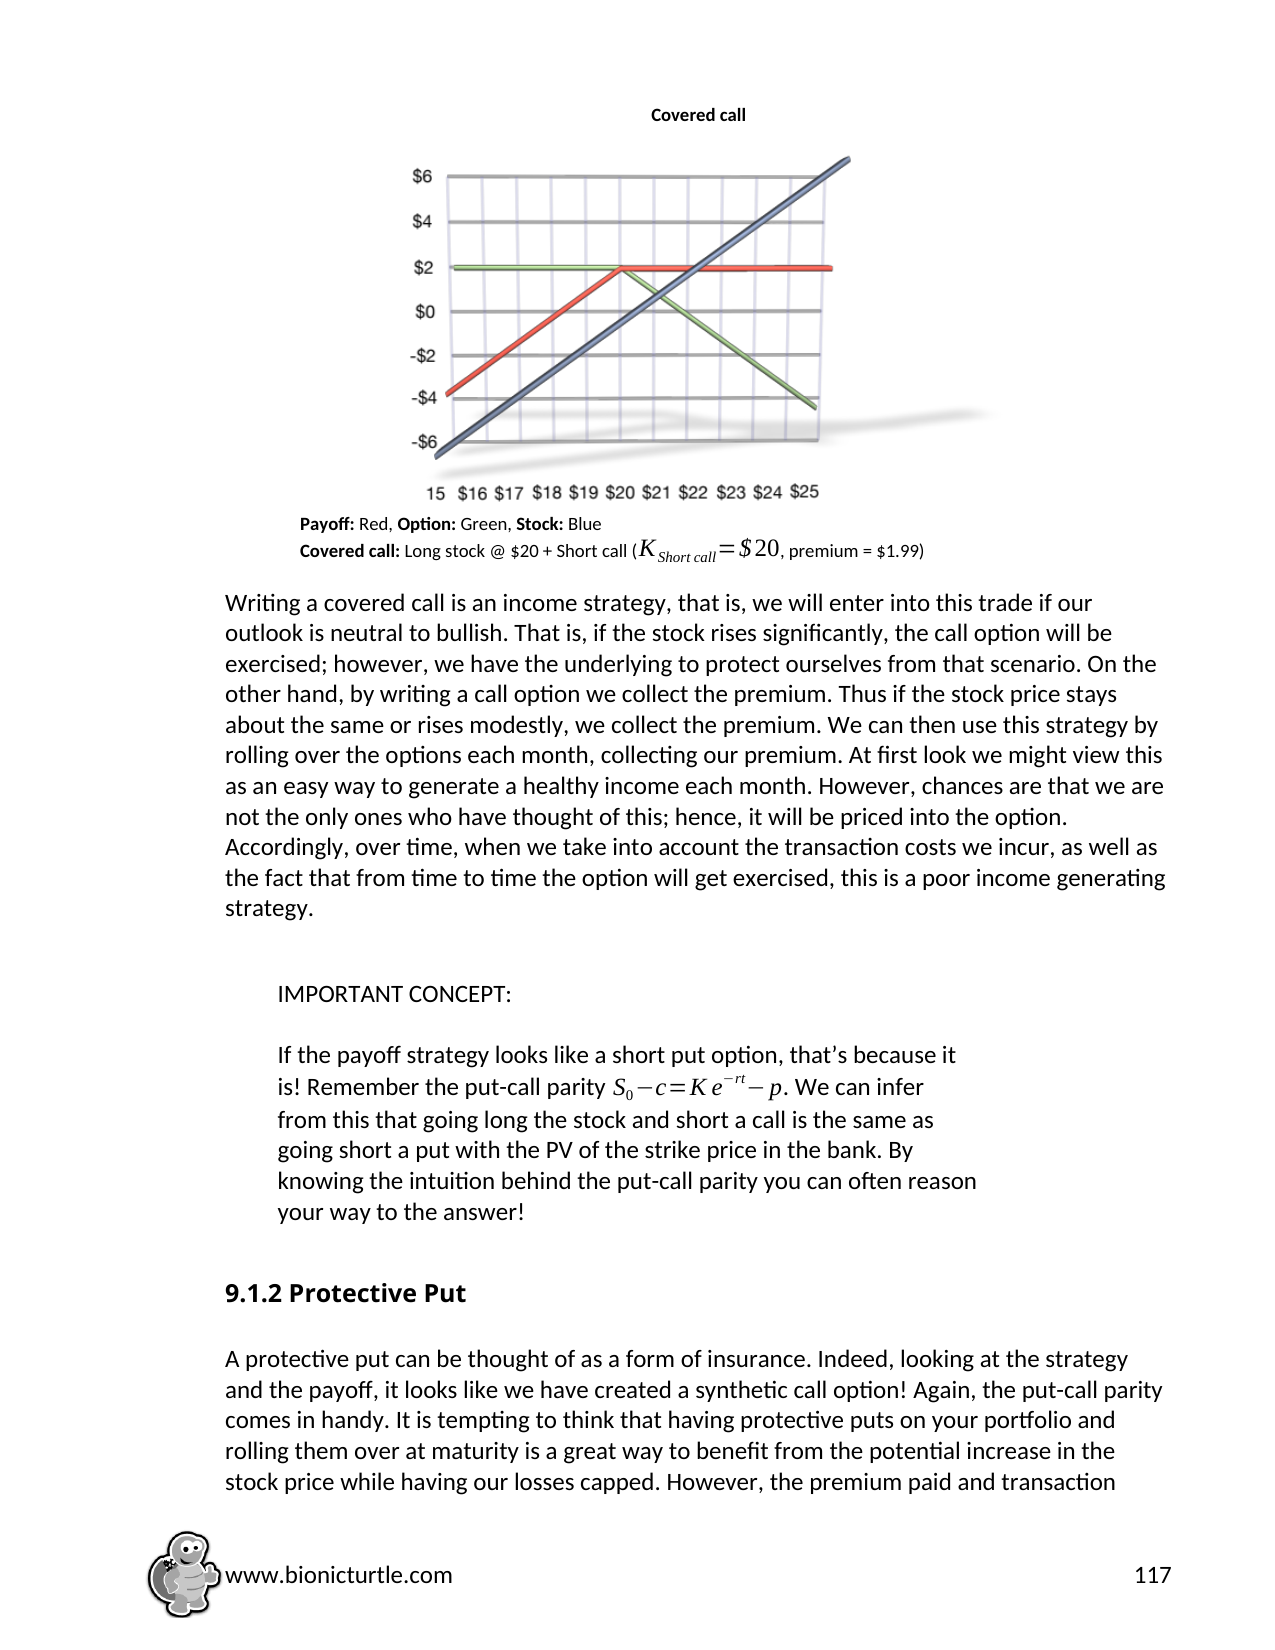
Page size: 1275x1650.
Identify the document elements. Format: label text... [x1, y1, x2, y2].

text Payoff: Red, Option: Green, Stock: Blue Covered call: Long stock @ $20 + Short call (, premium = $1.99) [300, 512, 1172, 566]
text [225, 1344, 1172, 1496]
text Writing a covered call is an income strategy, that is, we will enter into this trade if our outlook is neutral to bullish. That is, if the stock rises significantly, the call option will be exercised; however, we have the underlying to protect ourselves from that scenario. On the other hand, by writing a call option we collect the premium. Thus if the stock price stays about the same or rises modestly, we collect the premium. We can then use this strategy by rolling over the options each month, collecting our premium. At first look we might view this as an easy way to generate a healthy income each month. However, chances are that we are not the only ones who have thought of this; hence, it will be priced into the option. Accordingly, over time, when we take into account the transaction costs we incur, as well as the fact that from time to time the option will get exercised, this is a poor income generating strategy. [225, 587, 1172, 923]
text Covered call [225, 103, 1172, 126]
subtitle 9.1.2 Protective Put [225, 1276, 1172, 1344]
